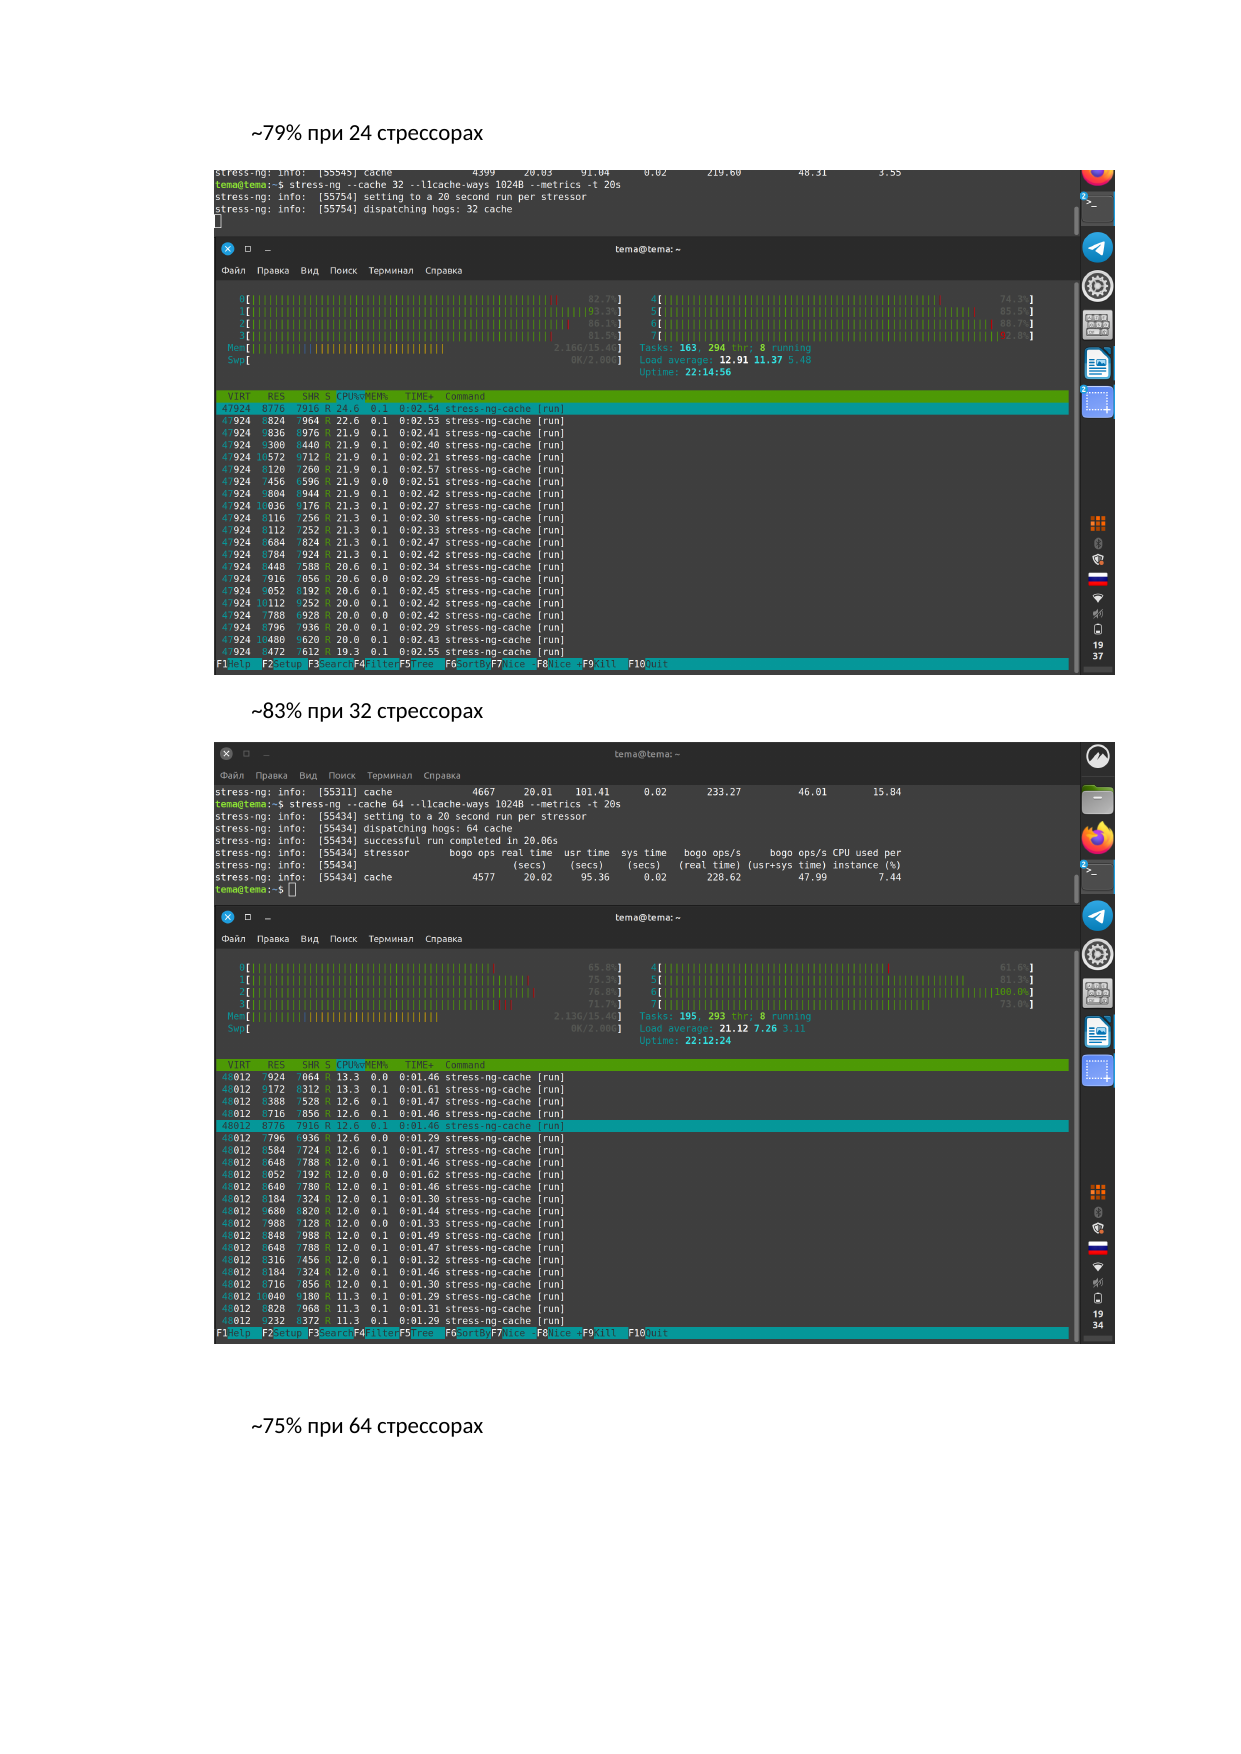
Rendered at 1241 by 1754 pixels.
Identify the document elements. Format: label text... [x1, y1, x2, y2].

picture [214, 170, 1115, 675]
picture [214, 742, 1115, 1344]
text ~75% при 64 стрессорах [251, 1411, 1152, 1439]
text ~79% при 24 стрессорах [251, 118, 1152, 146]
